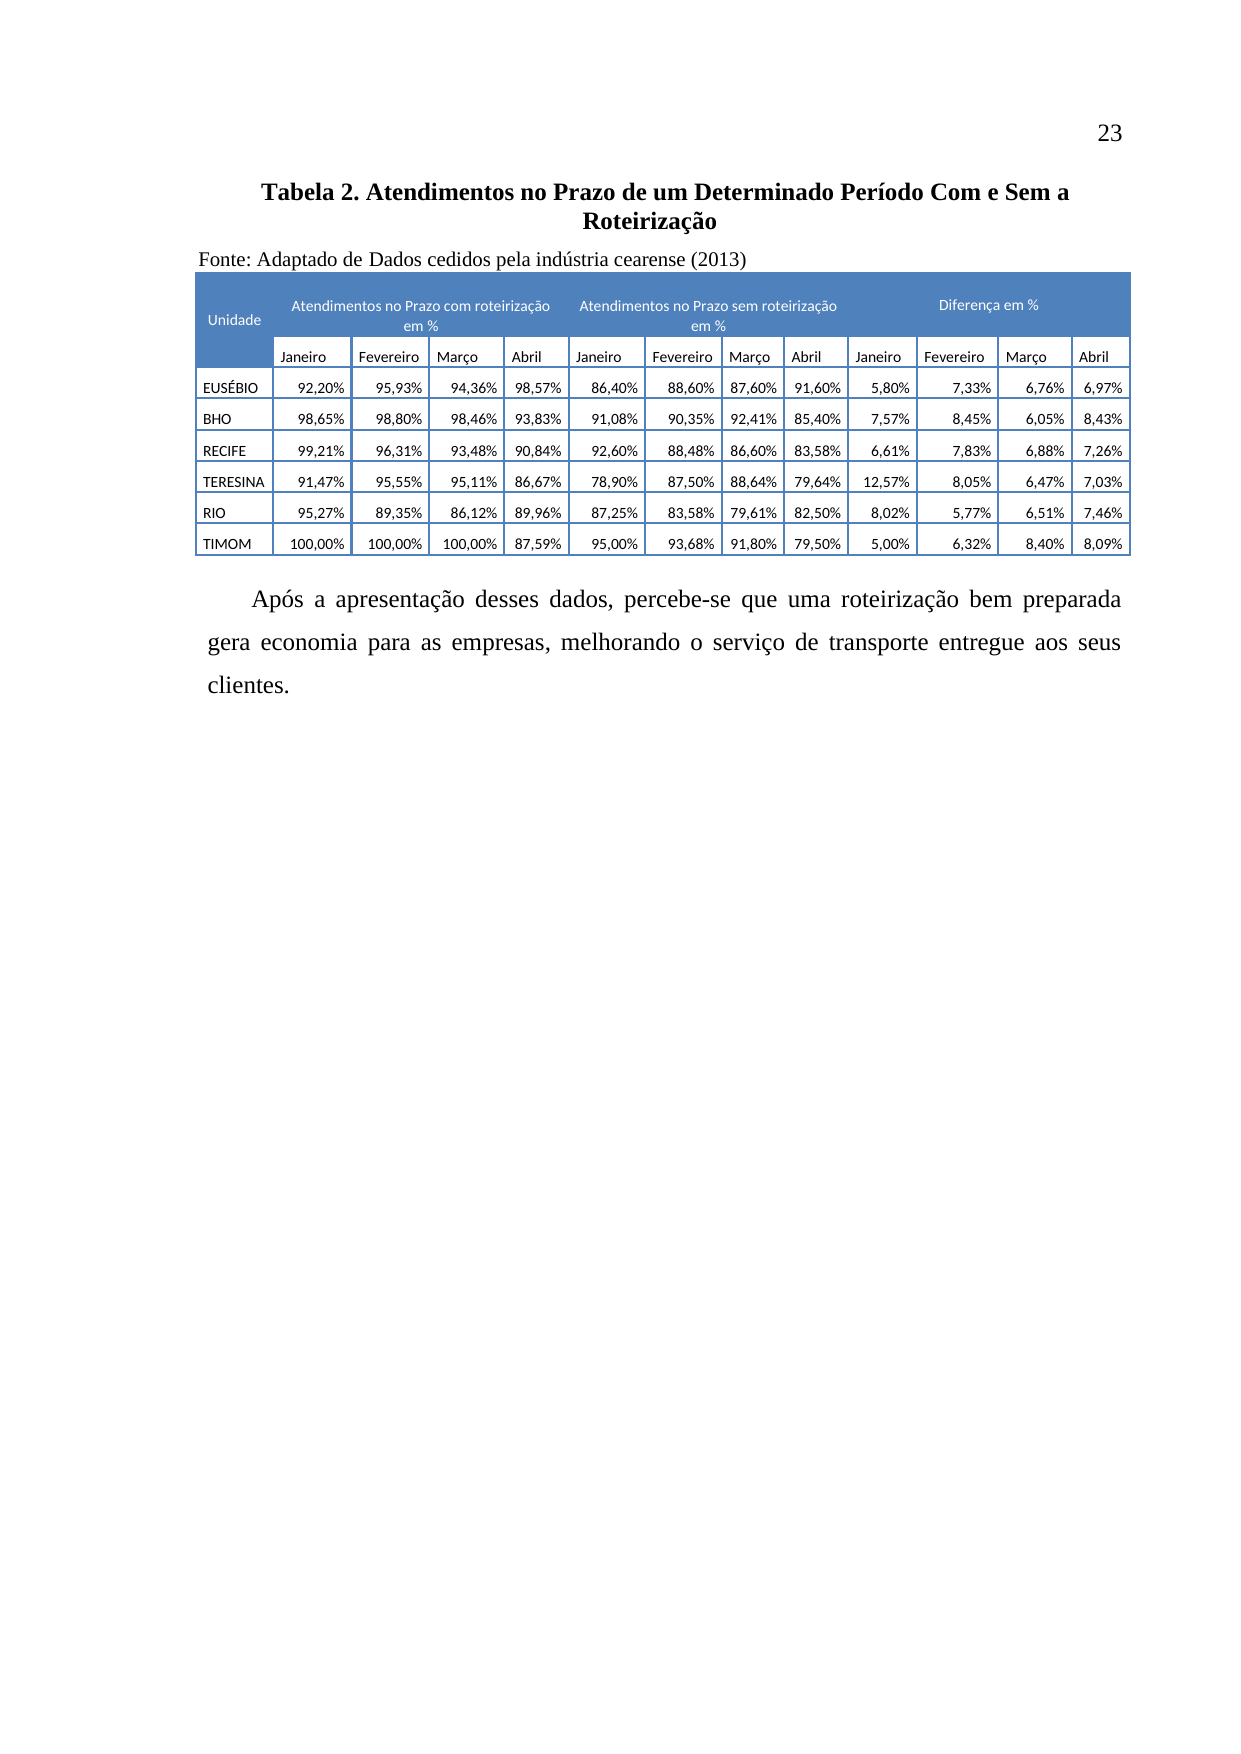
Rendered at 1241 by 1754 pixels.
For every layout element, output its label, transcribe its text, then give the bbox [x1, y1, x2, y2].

table_cell 8,43% [1073, 399, 1129, 428]
table_cell 82,50% [785, 493, 847, 522]
table_cell 89,96% [505, 493, 568, 522]
table_cell Fevereiro [353, 337, 428, 366]
table_cell 87,59% [505, 524, 568, 553]
table_cell 8,09% [1073, 524, 1129, 553]
table_cell 5,80% [849, 368, 916, 397]
table_cell 79,64% [785, 462, 847, 491]
table_cell Janeiro [849, 337, 916, 366]
table_cell 7,46% [1073, 493, 1129, 522]
table_cell 78,90% [570, 462, 644, 491]
table_cell 89,35% [353, 493, 428, 522]
table_cell Março [723, 337, 783, 366]
table_cell 6,76% [999, 368, 1071, 397]
table_header Diferença em % [849, 274, 1129, 335]
table_cell 8,40% [999, 524, 1071, 553]
table_cell EUSÉBIO [197, 368, 272, 397]
table_cell 93,83% [505, 399, 568, 428]
table_cell 87,25% [570, 493, 644, 522]
table_cell 79,61% [723, 493, 783, 522]
table_header Atendimentos no Prazo com roteirização em % [274, 274, 568, 335]
table_cell 83,58% [785, 431, 847, 460]
table_cell 98,57% [505, 368, 568, 397]
table_cell 99,21% [274, 431, 350, 460]
table_cell 7,83% [918, 431, 997, 460]
table_cell 6,88% [999, 431, 1071, 460]
table_cell 86,12% [430, 493, 503, 522]
table_cell 95,55% [353, 462, 428, 491]
table_cell 92,41% [723, 399, 783, 428]
table_cell 91,80% [723, 524, 783, 553]
table_cell Fevereiro [646, 337, 721, 366]
table_cell RECIFE [197, 431, 272, 460]
table_cell 6,51% [999, 493, 1071, 522]
table_cell 5,00% [849, 524, 916, 553]
table_cell Fevereiro [918, 337, 997, 366]
table_cell 8,45% [918, 399, 997, 428]
table_cell 90,84% [505, 431, 568, 460]
table_cell 88,48% [646, 431, 721, 460]
table_cell 90,35% [646, 399, 721, 428]
table_cell Janeiro [570, 337, 644, 366]
table_cell 93,68% [646, 524, 721, 553]
table_cell 91,47% [274, 462, 350, 491]
table_cell Abril [1073, 337, 1129, 366]
table_cell 95,00% [570, 524, 644, 553]
table_cell 95,27% [274, 493, 350, 522]
table_cell TIMOM [197, 524, 272, 553]
text Tabela 2. Atendimentos no Prazo de um Determinado Período Com e Sem a Roteirização [177, 177, 1122, 235]
table_cell 100,00% [274, 524, 350, 553]
table_cell 87,60% [723, 368, 783, 397]
table_cell 86,60% [723, 431, 783, 460]
table_cell 88,64% [723, 462, 783, 491]
table_cell Março [999, 337, 1071, 366]
table_cell 94,36% [430, 368, 503, 397]
table_cell 95,93% [353, 368, 428, 397]
table_cell 12,57% [849, 462, 916, 491]
text Após a apresentação desses dados, percebe-se que uma roteirização bem preparada gera economia para as empresas, melhorando o serviço de transporte entregue aos seus clientes. [207, 584, 1122, 699]
table_cell 91,60% [785, 368, 847, 397]
table_cell 98,80% [353, 399, 428, 428]
table_cell 8,05% [918, 462, 997, 491]
table_cell Janeiro [274, 337, 350, 366]
table_cell 100,00% [353, 524, 428, 553]
table_cell 86,67% [505, 462, 568, 491]
table_cell 7,03% [1073, 462, 1129, 491]
table_cell 95,11% [430, 462, 503, 491]
table_cell Março [430, 337, 503, 366]
table_cell 92,20% [274, 368, 350, 397]
table_cell 5,77% [918, 493, 997, 522]
table_cell 100,00% [430, 524, 503, 553]
table_header Unidade [197, 274, 272, 366]
table_cell 7,33% [918, 368, 997, 397]
table_cell 98,46% [430, 399, 503, 428]
table_cell 98,65% [274, 399, 350, 428]
table_cell 7,26% [1073, 431, 1129, 460]
table_cell 6,61% [849, 431, 916, 460]
table_cell 85,40% [785, 399, 847, 428]
table_cell Abril [785, 337, 847, 366]
table_cell 96,31% [353, 431, 428, 460]
table_cell 88,60% [646, 368, 721, 397]
table_cell 8,02% [849, 493, 916, 522]
table_cell 92,60% [570, 431, 644, 460]
table_cell Abril [505, 337, 568, 366]
table_cell 83,58% [646, 493, 721, 522]
text Fonte: Adaptado de Dados cedidos pela indústria cearense (2013) [177, 247, 1122, 271]
table_cell RIO [197, 493, 272, 522]
table_header Atendimentos no Prazo sem roteirização em % [570, 274, 847, 335]
table_cell 79,50% [785, 524, 847, 553]
table_cell 6,97% [1073, 368, 1129, 397]
table_cell 7,57% [849, 399, 916, 428]
table_cell 6,05% [999, 399, 1071, 428]
table_cell 93,48% [430, 431, 503, 460]
table_cell BHO [197, 399, 272, 428]
table_cell 6,47% [999, 462, 1071, 491]
table_cell 86,40% [570, 368, 644, 397]
table_cell TERESINA [197, 462, 272, 491]
table_cell 87,50% [646, 462, 721, 491]
table_cell 91,08% [570, 399, 644, 428]
table_cell 6,32% [918, 524, 997, 553]
